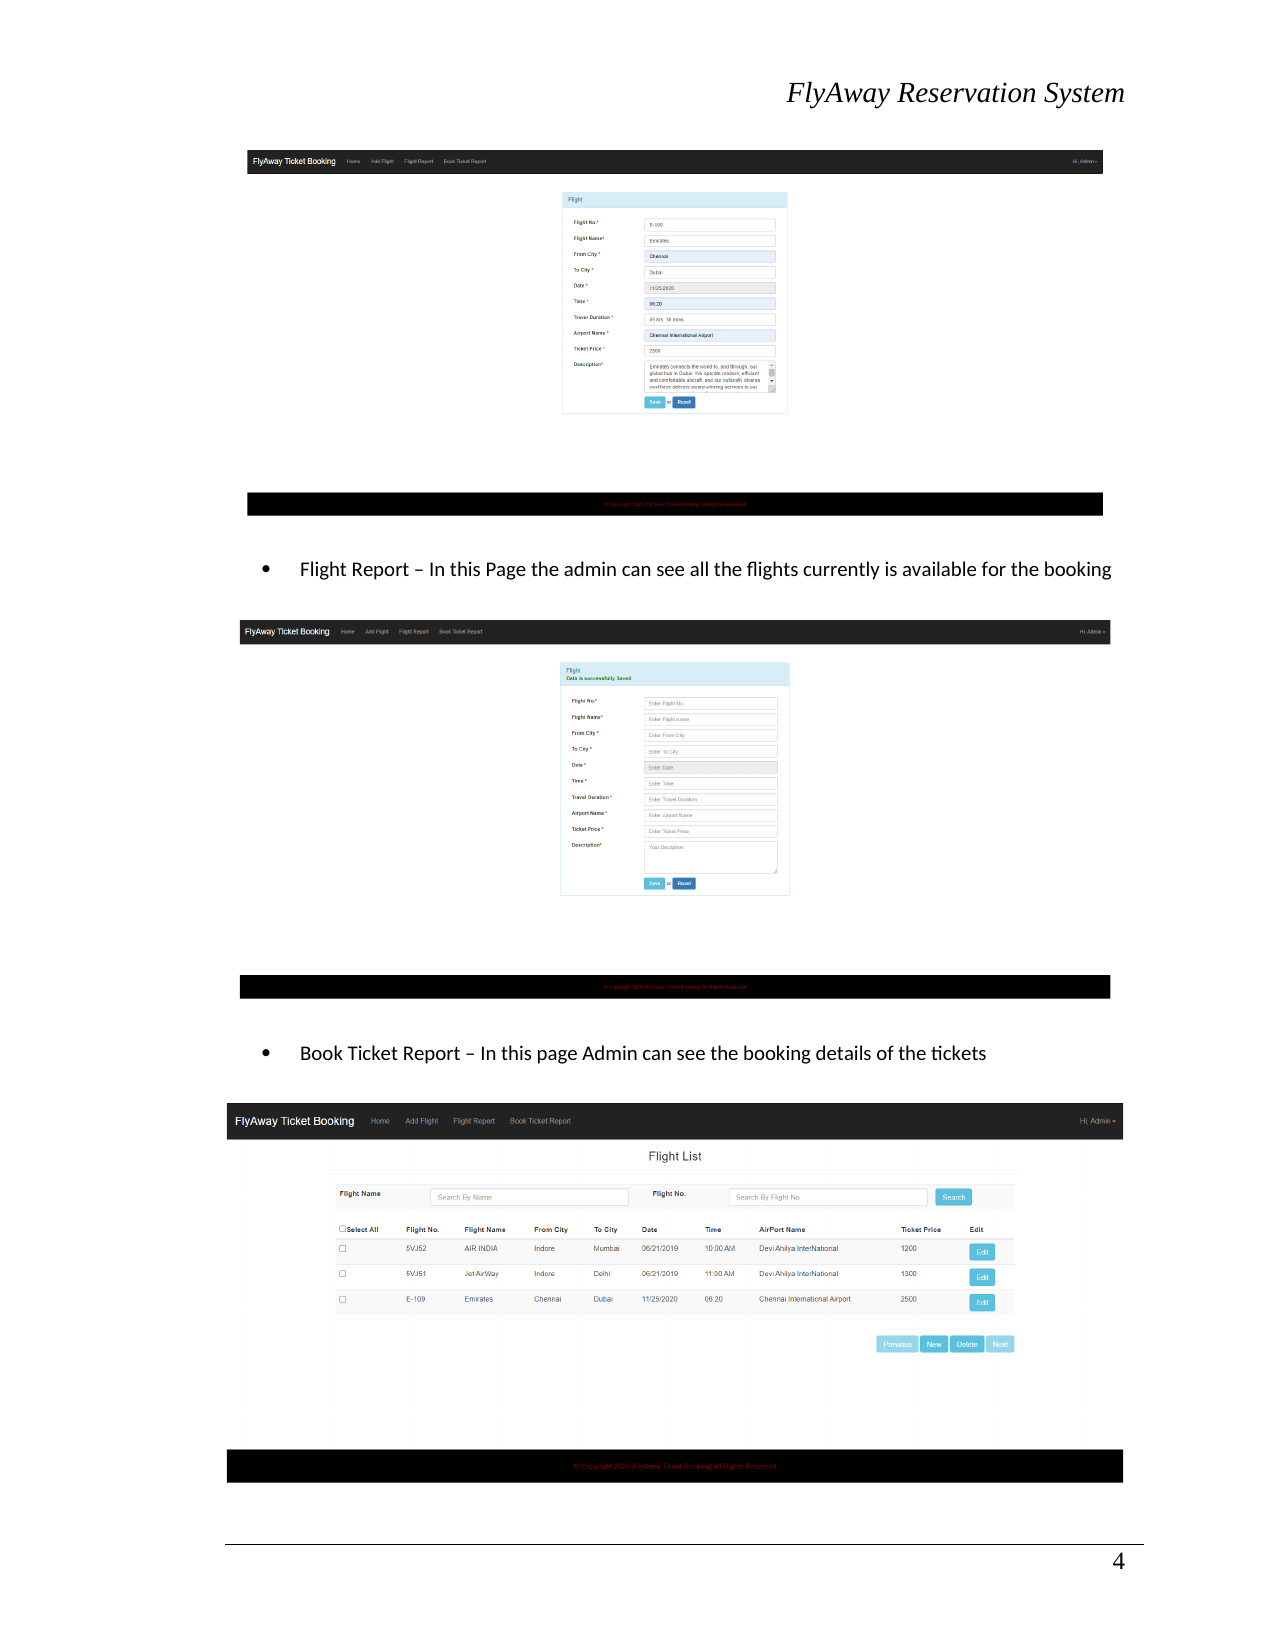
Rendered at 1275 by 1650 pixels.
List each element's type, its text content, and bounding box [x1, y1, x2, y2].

list Flight Report – In this Page the admin can see all the flights currently is available for the booking [262, 557, 1125, 582]
picture [239, 620, 1111, 999]
picture [226, 1103, 1124, 1483]
picture [247, 150, 1103, 516]
list Book Ticket Report – In this page Admin can see the booking details of the tickets [262, 1040, 1125, 1066]
